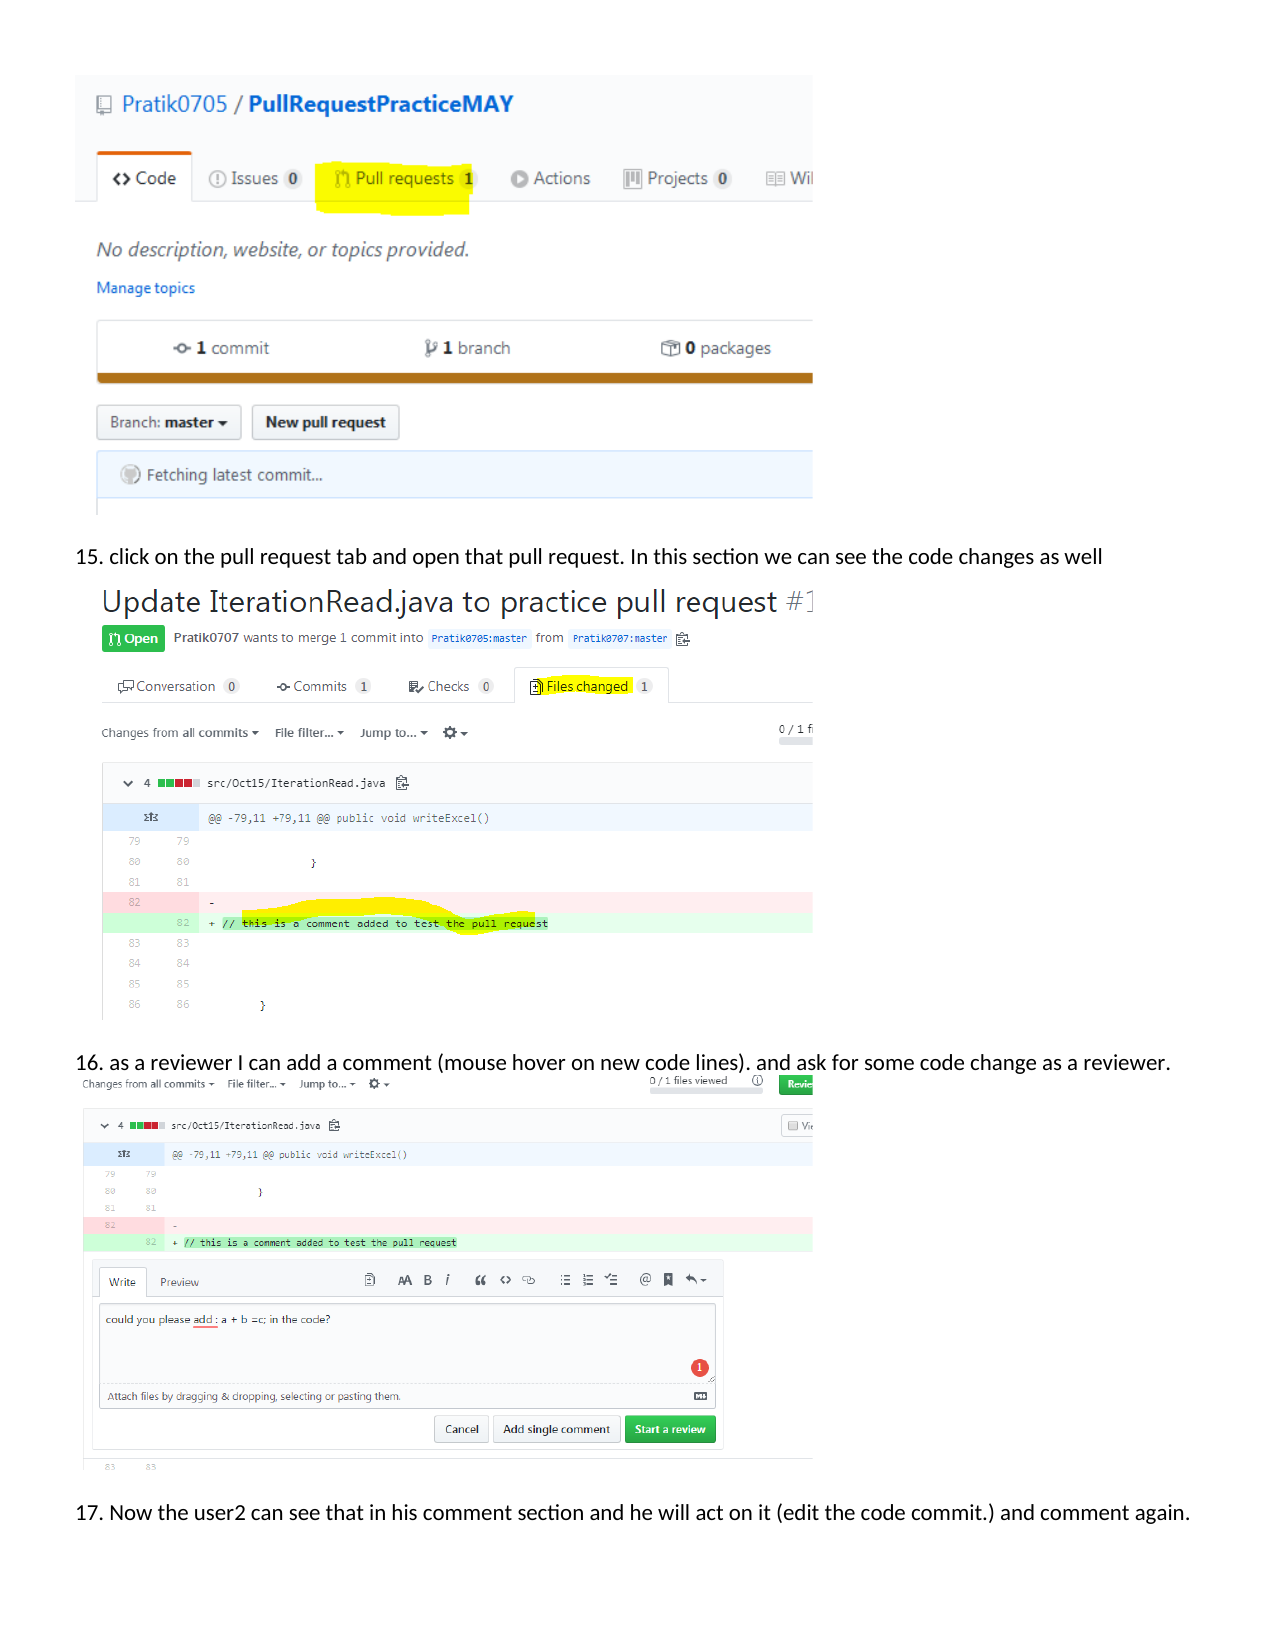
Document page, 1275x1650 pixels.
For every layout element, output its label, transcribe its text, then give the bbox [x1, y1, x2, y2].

picture [75, 570, 813, 1020]
picture [75, 75, 813, 515]
picture [75, 1075, 813, 1470]
text 15. click on the pull request tab and open that pull request. In this section we can see the code changes as well [75, 542, 1200, 570]
text 16. as a reviewer I can add a comment (mouse hover on new code lines). and ask for some code change as a reviewer. [75, 1048, 1200, 1076]
text 17. Now the user2 can see that in his comment section and he will act on it (edit the code commit.) and comment again. [75, 1498, 1200, 1526]
